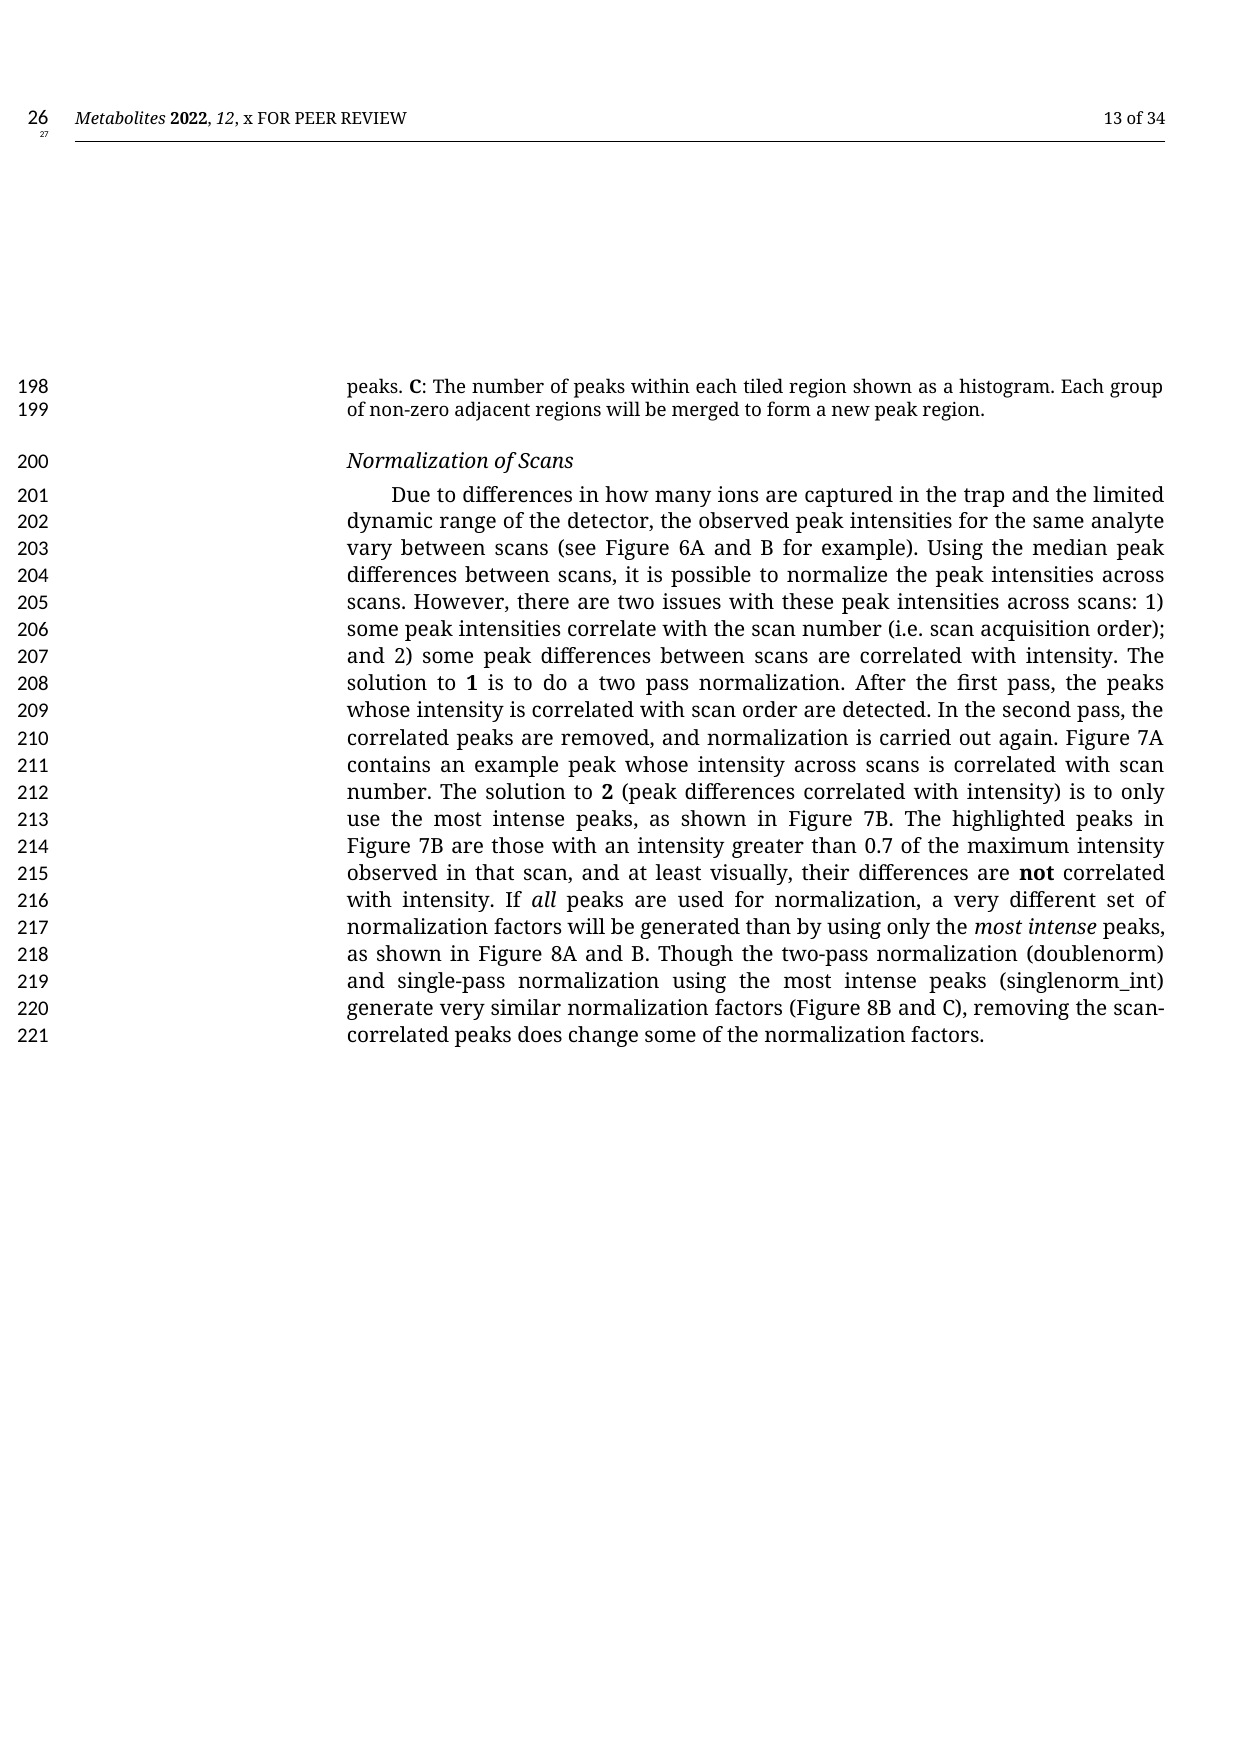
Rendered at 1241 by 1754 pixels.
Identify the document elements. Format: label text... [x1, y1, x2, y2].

subtitle Normalization of Scans [347, 447, 1165, 474]
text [347, 374, 1165, 422]
text Due to differences in how many ions are captured in the trap and the limited dynamic range of the detector, the observed peak intensities for the same analyte vary between scans (see Figure 6A and B for example). Using the median peak differences between scans, it is possible to normalize the peak intensities across scans. However, there are two issues with these peak intensities across scans: 1) some peak intensities correlate with the scan number (i.e. scan acquisition order); and 2) some peak differences between scans are correlated with intensity. The solution to 1 is to do a two pass normalization. After the first pass, the peaks whose intensity is correlated with scan order are detected. In the second pass, the correlated peaks are removed, and normalization is carried out again. Figure 7A contains an example peak whose intensity across scans is correlated with scan number. The solution to 2 (peak differences correlated with intensity) is to only use the most intense peaks, as shown in Figure 7B. The highlighted peaks in Figure 7B are those with an intensity greater than 0.7 of the maximum intensity observed in that scan, and at least visually, their differences are not correlated with intensity. If all peaks are used for normalization, a very different set of normalization factors will be generated than by using only the most intense peaks, as shown in Figure 8A and B. Though the two-pass normalization (doublenorm) and single-pass normalization using the most intense peaks (singlenorm_int) generate very similar normalization factors (Figure 8B and C), removing the scan-correlated peaks does change some of the normalization factors. [347, 480, 1165, 1049]
